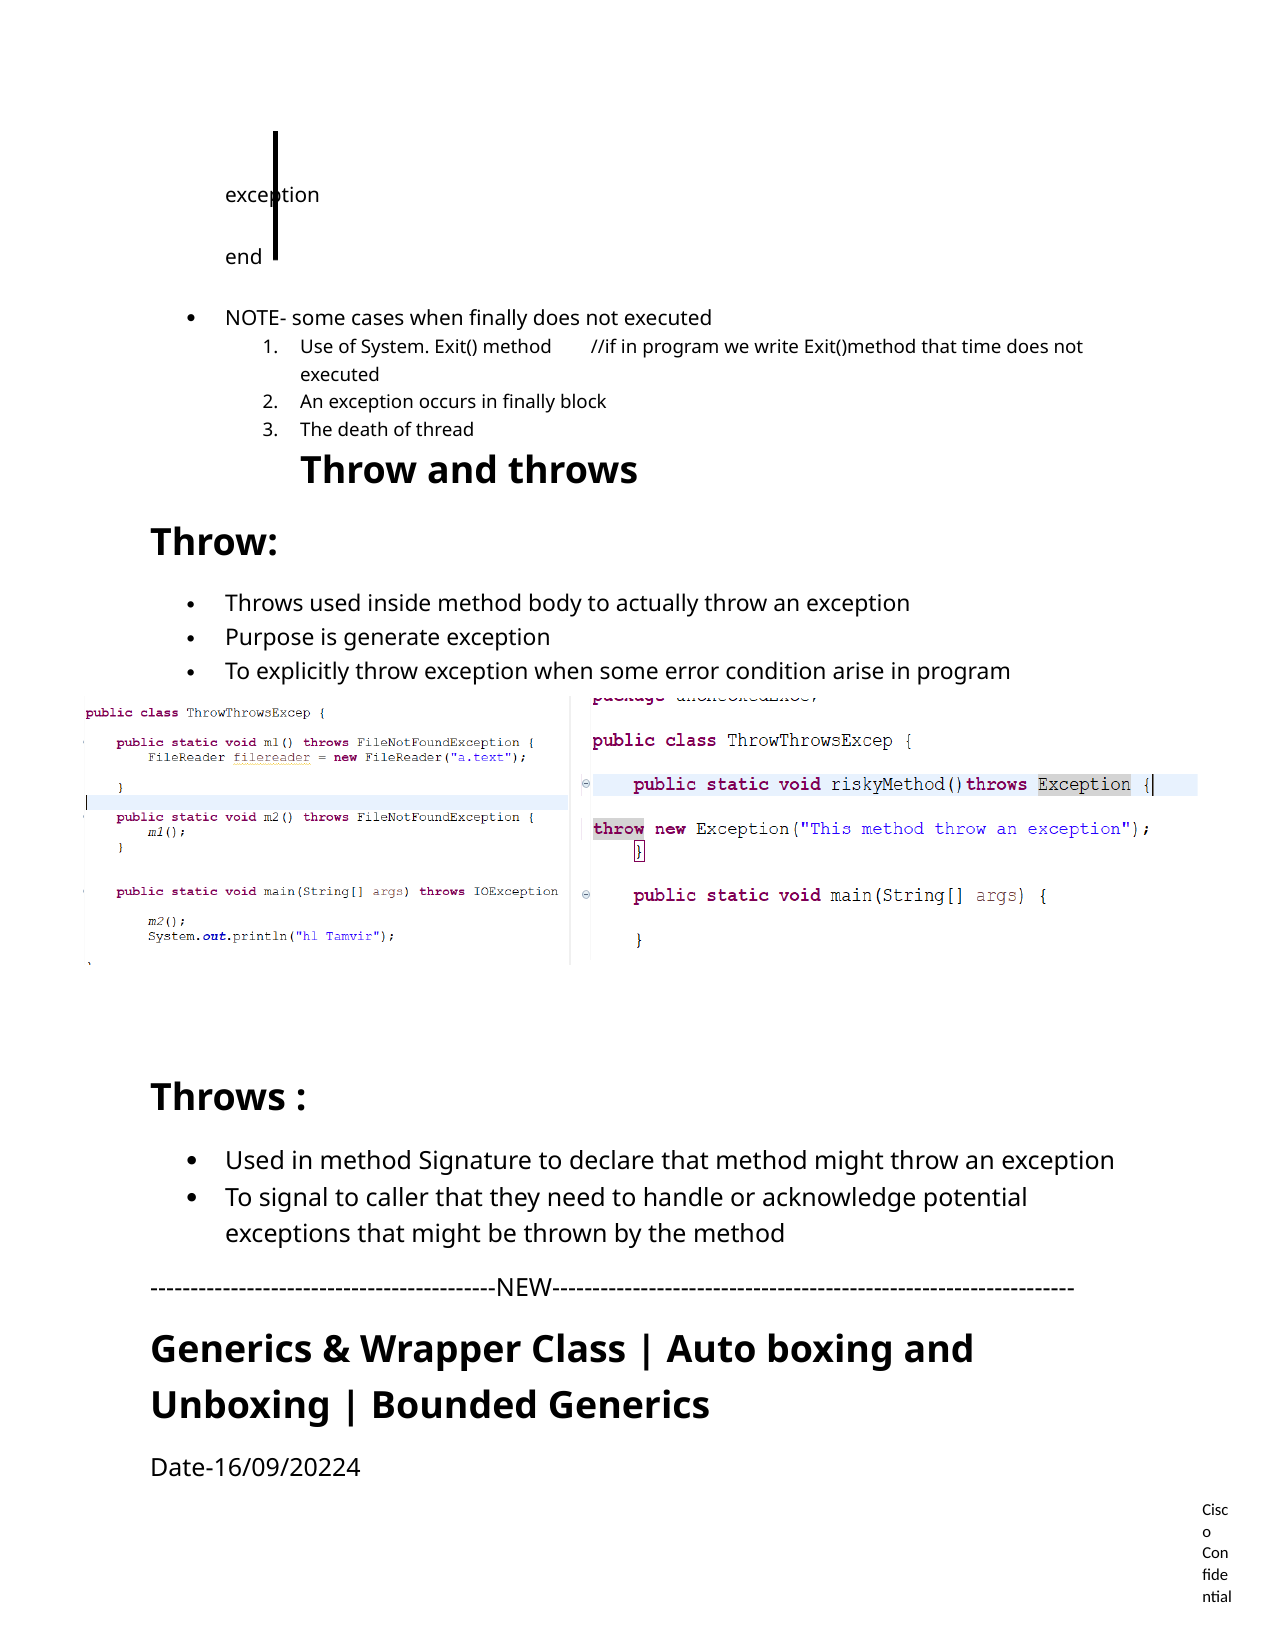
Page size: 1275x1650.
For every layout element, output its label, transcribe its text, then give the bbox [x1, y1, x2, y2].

text Generics & Wrapper Class | Auto boxing and Unboxing | Bounded Generics [150, 1323, 1125, 1429]
list Used in method Signature to declare that method might throw an exception [187, 1142, 1125, 1176]
text -------------------------------------------NEW----------------------------------------------------------------- [150, 1269, 1125, 1303]
list The death of thread [262, 416, 1125, 442]
list end [225, 242, 1125, 270]
list exception [225, 181, 273, 209]
picture [83, 696, 571, 965]
picture [273, 131, 278, 262]
list NOTE- some cases when finally does not executed [187, 303, 1125, 332]
picture [581, 698, 1198, 960]
text Date-16/09/20224 [150, 1450, 1125, 1484]
list Throw and throws [300, 444, 1125, 495]
list An exception occurs in finally block [262, 389, 1125, 414]
list exception [278, 181, 1125, 209]
list To signal to caller that they need to handle or acknowledge potential exceptions that might be thrown by the method [187, 1179, 1125, 1250]
list Purpose is generate exception [187, 621, 1125, 652]
text Throws : [150, 1071, 1125, 1122]
text Throw: [150, 516, 1125, 567]
list To explicitly throw exception when some error condition arise in program [187, 655, 1125, 686]
list Use of System. Exit() method //if in program we write Exit()method that time does not executed [262, 334, 1125, 387]
list Throws used inside method body to actually throw an exception [187, 587, 1125, 618]
